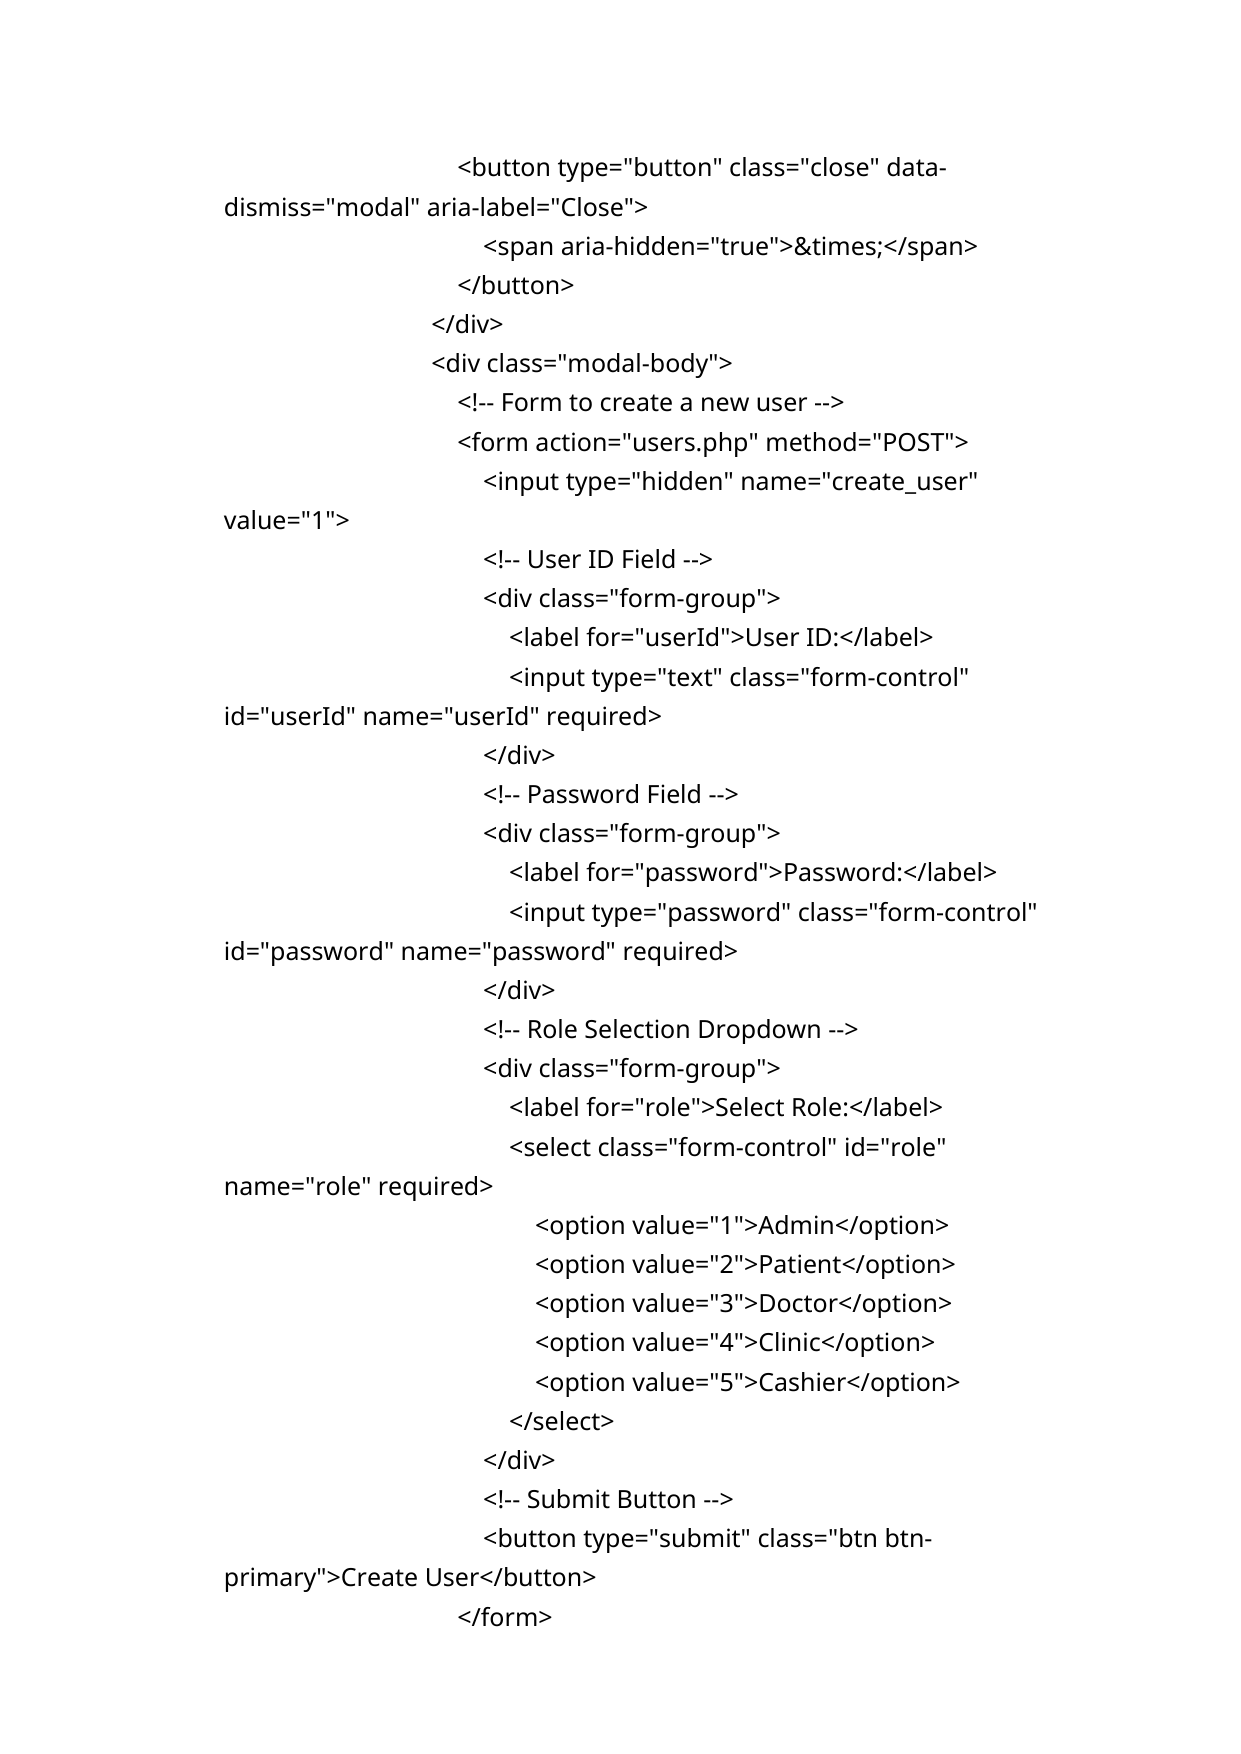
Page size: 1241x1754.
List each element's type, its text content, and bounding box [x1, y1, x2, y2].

text <span aria-hidden="true">&times;</span> [224, 228, 1090, 262]
text <div class="form-group"> [224, 816, 1090, 850]
text </select> [224, 1403, 1090, 1437]
text <div class="form-group"> [224, 1051, 1090, 1085]
text <button type="submit" class="btn btn-primary">Create User</button> [224, 1521, 1090, 1594]
text <form action="users.php" method="POST"> [224, 424, 1090, 458]
text </div> [224, 737, 1090, 772]
text <!-- User ID Field --> [224, 542, 1090, 576]
text </div> [224, 972, 1090, 1007]
text <label for="userId">User ID:</label> [224, 620, 1090, 654]
text <option value="5">Cashier</option> [224, 1364, 1090, 1398]
text <option value="1">Admin</option> [224, 1207, 1090, 1242]
text <label for="role">Select Role:</label> [224, 1090, 1090, 1124]
text <!-- Form to create a new user --> [224, 385, 1090, 419]
text <button type="button" class="close" data-dismiss="modal" aria-label="Close"> [224, 150, 1090, 223]
text </div> [224, 1442, 1090, 1477]
text <div class="form-group"> [224, 581, 1090, 615]
text <!-- Password Field --> [224, 777, 1090, 811]
text </button> [224, 267, 1090, 302]
text <option value="2">Patient</option> [224, 1247, 1090, 1281]
text <!-- Role Selection Dropdown --> [224, 1012, 1090, 1046]
text <label for="password">Password:</label> [224, 855, 1090, 889]
text <input type="text" class="form-control" id="userId" name="userId" required> [224, 659, 1090, 732]
text <input type="hidden" name="create_user" value="1"> [224, 463, 1090, 537]
text <input type="password" class="form-control" id="password" name="password" required> [224, 894, 1090, 967]
text <!-- Submit Button --> [224, 1482, 1090, 1516]
text <option value="4">Clinic</option> [224, 1325, 1090, 1359]
text <option value="3">Doctor</option> [224, 1286, 1090, 1320]
text <select class="form-control" id="role" name="role" required> [224, 1129, 1090, 1202]
text </div> [224, 307, 1090, 341]
text </form> [224, 1599, 1090, 1633]
text <div class="modal-body"> [224, 346, 1090, 380]
